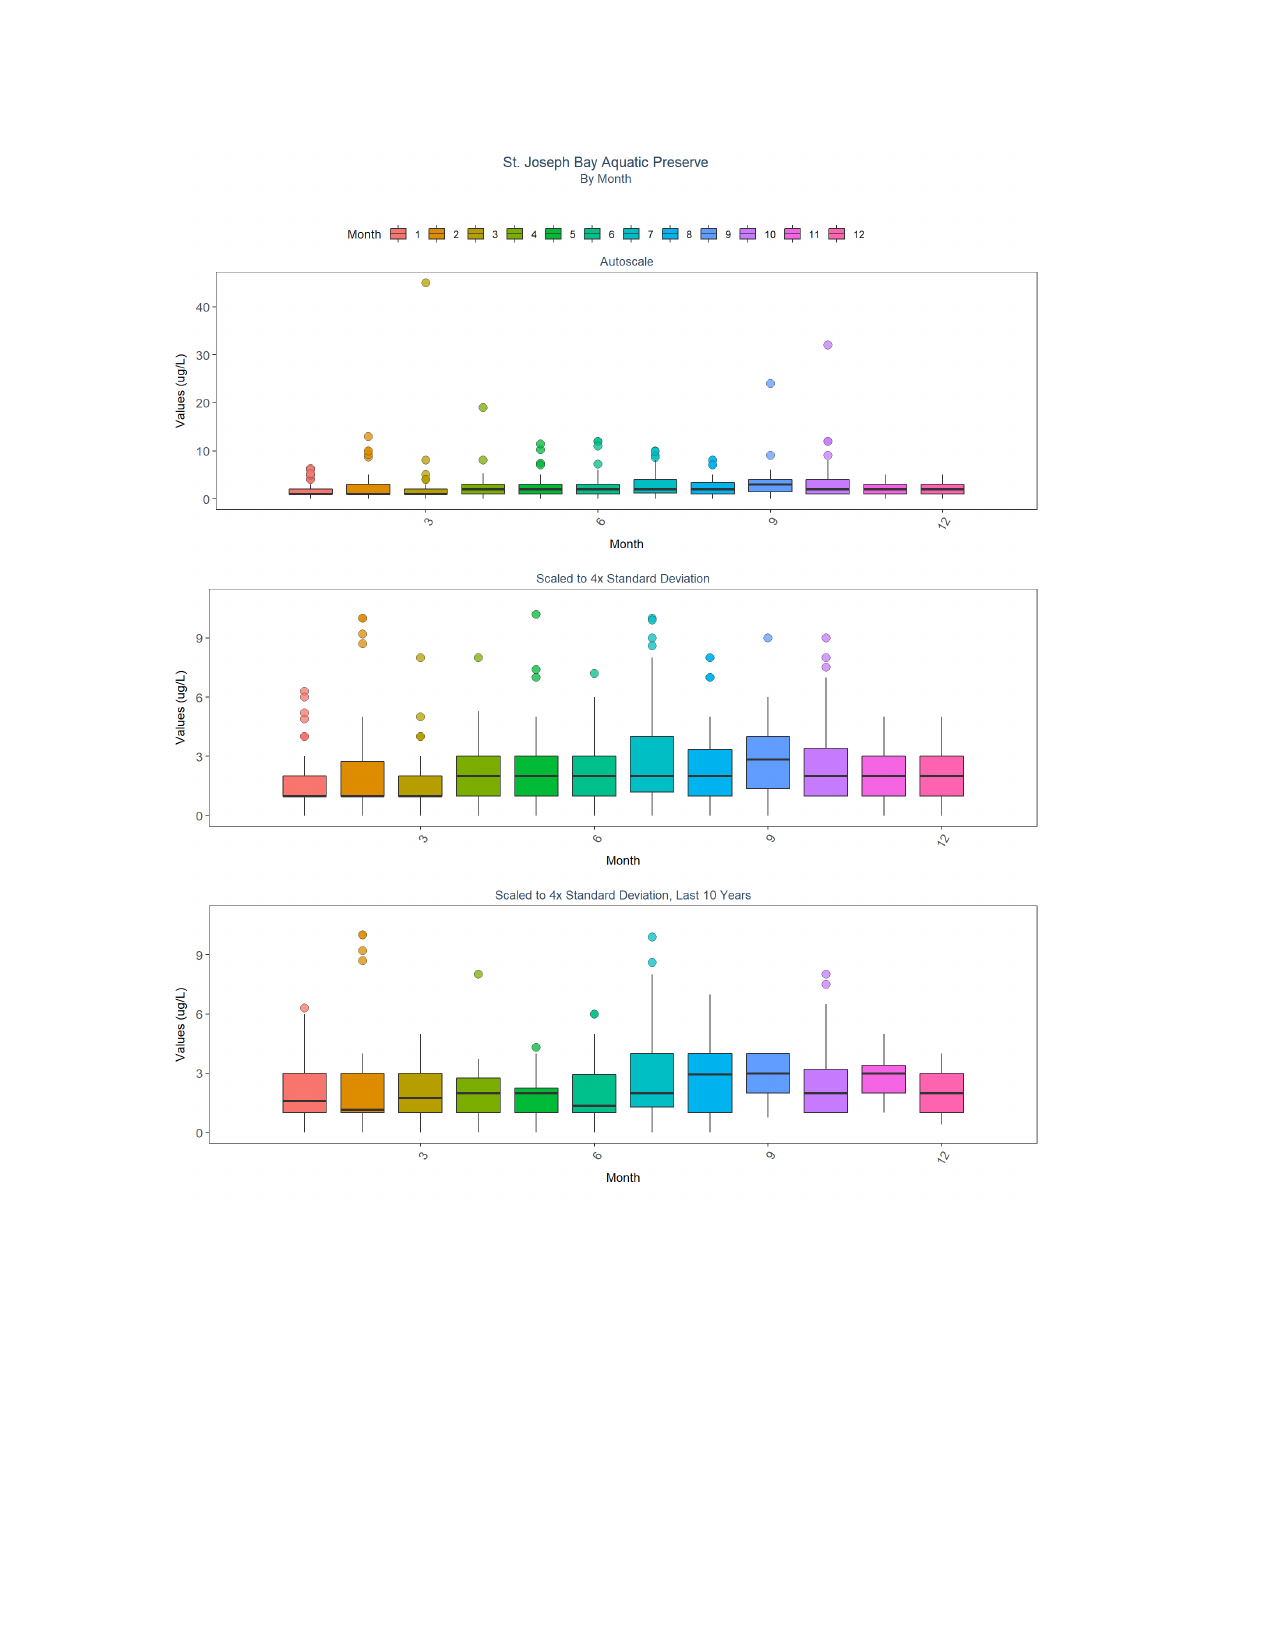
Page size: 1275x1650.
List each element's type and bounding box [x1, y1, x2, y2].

picture [168, 150, 1044, 1200]
